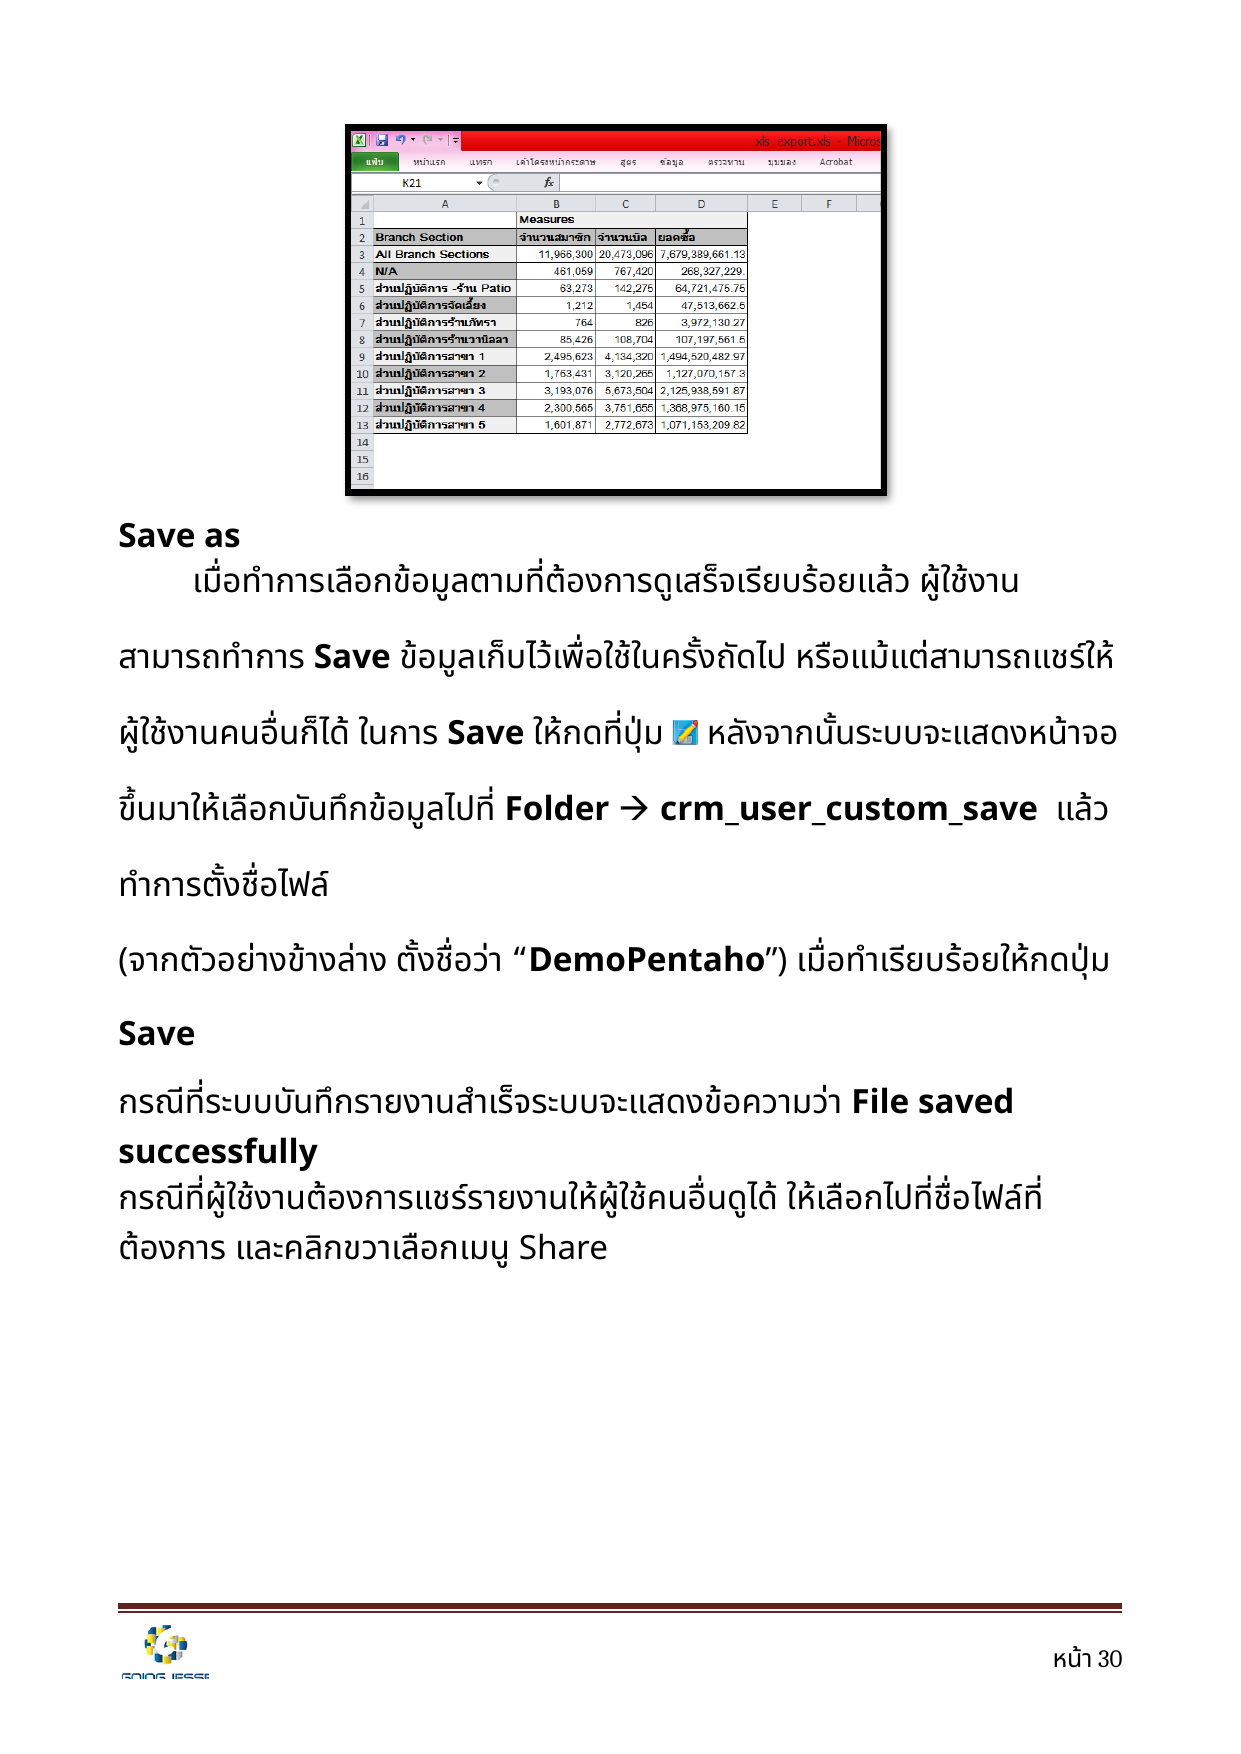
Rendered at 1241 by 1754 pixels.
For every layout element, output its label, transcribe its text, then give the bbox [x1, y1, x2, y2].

text (จากตัวอย่างข้างล่าง ตั้งชื่อว่า “DemoPentaho”) เมื่อทำเรียบร้อยให้กดปุ่ม Save [118, 936, 1122, 1055]
text กรณีที่ระบบบันทึกรายงานสำเร็จระบบจะแสดงข้อความว่า File saved successfully [118, 1078, 1122, 1174]
picture [672, 720, 698, 745]
text เมื่อทำการเลือกข้อมูลตามที่ต้องการดูเสร็จเรียบร้อยแล้ว ผู้ใช้งานสามารถทำการ Save ข้อมูลเก็บไว้เพื่อใช้ในครั้งถัดไป หรือแม้แต่สามารถแชร์ให้ผู้ใช้งานคนอื่นก็ได้ ในการ Save ให้กดที่ปุ่ม หลังจากนั้นระบบจะแสดงหน้าจอขึ้นมาให้เลือกบันทึกข้อมูลไปที่ Folder crm_user_custom_save แล้วทำการตั้งชื่อไฟล์ [118, 557, 1122, 911]
text Save as [118, 512, 1122, 557]
picture [351, 131, 881, 489]
text กรณีที่ผู้ใช้งานต้องการแชร์รายงานให้ผู้ใช้คนอื่นดูได้ ให้เลือกไปที่ชื่อไฟล์ที่ต้องการ และคลิกขวาเลือกเมนู Share [118, 1174, 1122, 1275]
